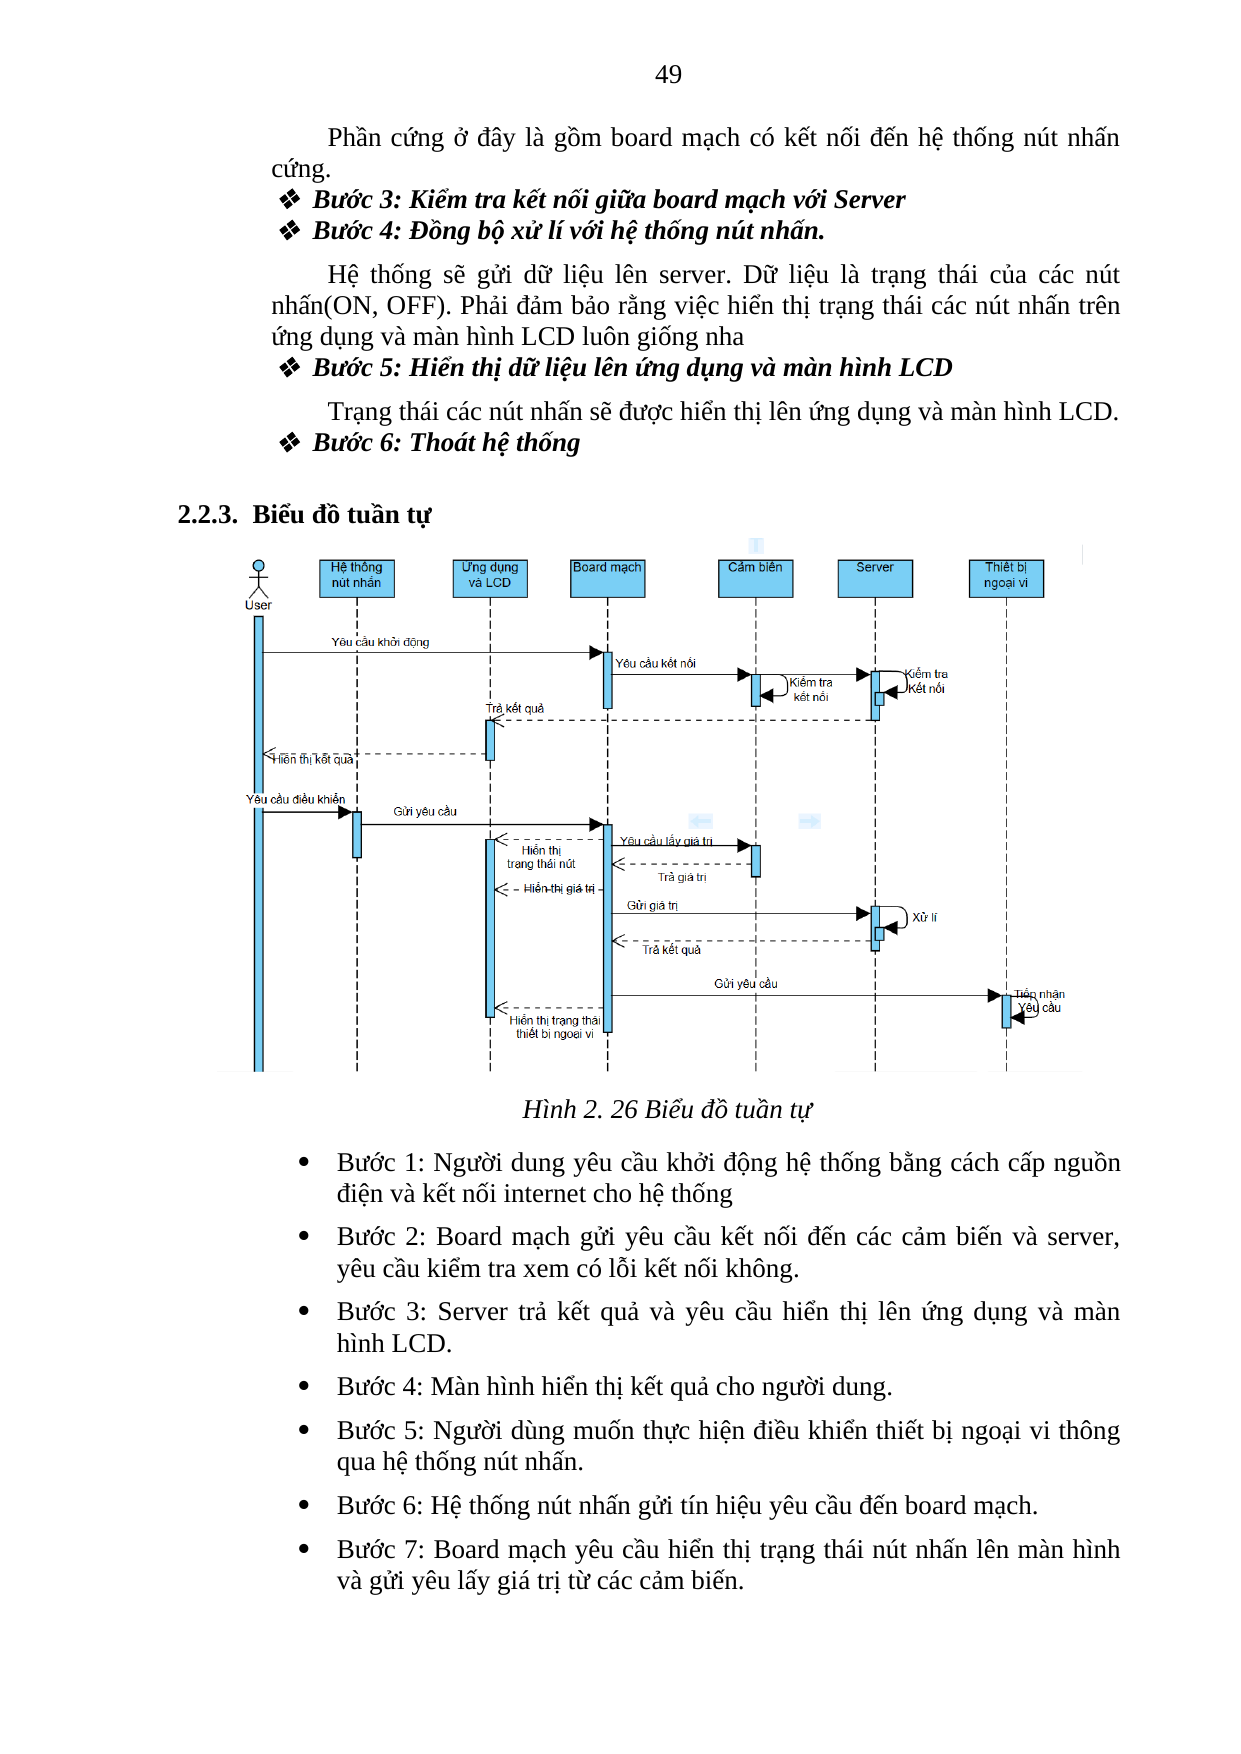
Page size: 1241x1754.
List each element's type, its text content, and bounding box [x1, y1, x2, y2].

list Bước 5: Hiển thị dữ liệu lên ứng dụng và màn hình LCD [275, 352, 1122, 383]
text Phần cứng ở đây là gồm board mạch có kết nối đến hệ thống nút nhấn cứng. [271, 121, 1122, 183]
list Bước 6: Hệ thống nút nhấn gửi tín hiệu yêu cầu đến board mạch. [299, 1489, 1122, 1520]
list Bước 1: Người dung yêu cầu khởi động hệ thống bằng cách cấp nguồn điện và kết nối internet cho hệ thống [299, 1146, 1122, 1208]
list Bước 6: Thoát hệ thống [275, 426, 1122, 458]
list Bước 5: Người dùng muốn thực hiện điều khiển thiết bị ngoại vi thông qua hệ thống nút nhấn. [299, 1414, 1122, 1476]
list Bước 3: Kiểm tra kết nối giữa board mạch với Server [275, 183, 1122, 214]
text Trạng thái các nút nhấn sẽ được hiển thị lên ứng dụng và màn hình LCD. [271, 395, 1122, 426]
picture [217, 538, 1083, 1072]
list Bước 7: Board mạch yêu cầu hiển thị trạng thái nút nhấn lên màn hình và gửi yêu lấy giá trị từ các cảm biến. [299, 1533, 1122, 1595]
text Hình 2. 26 Biểu đồ tuần tự [215, 1094, 1122, 1125]
list Bước 4: Đồng bộ xử lí với hệ thống nút nhấn. [275, 214, 1122, 246]
text Hệ thống sẽ gửi dữ liệu lên server. Dữ liệu là trạng thái của các nút nhấn(ON, OFF). Phải đảm bảo rằng việc hiển thị trạng thái các nút nhấn trên ứng dụng và màn hình LCD luôn giống nha [271, 258, 1122, 352]
list Bước 4: Màn hình hiển thị kết quả cho người dung. [299, 1370, 1122, 1402]
list Bước 3: Server trả kết quả và yêu cầu hiển thị lên ứng dụng và màn hình LCD. [299, 1295, 1122, 1358]
list Biểu đồ tuần tự [177, 498, 1122, 529]
list Bước 2: Board mạch gửi yêu cầu kết nối đến các cảm biến và server, yêu cầu kiểm tra xem có lỗi kết nối không. [299, 1221, 1122, 1283]
